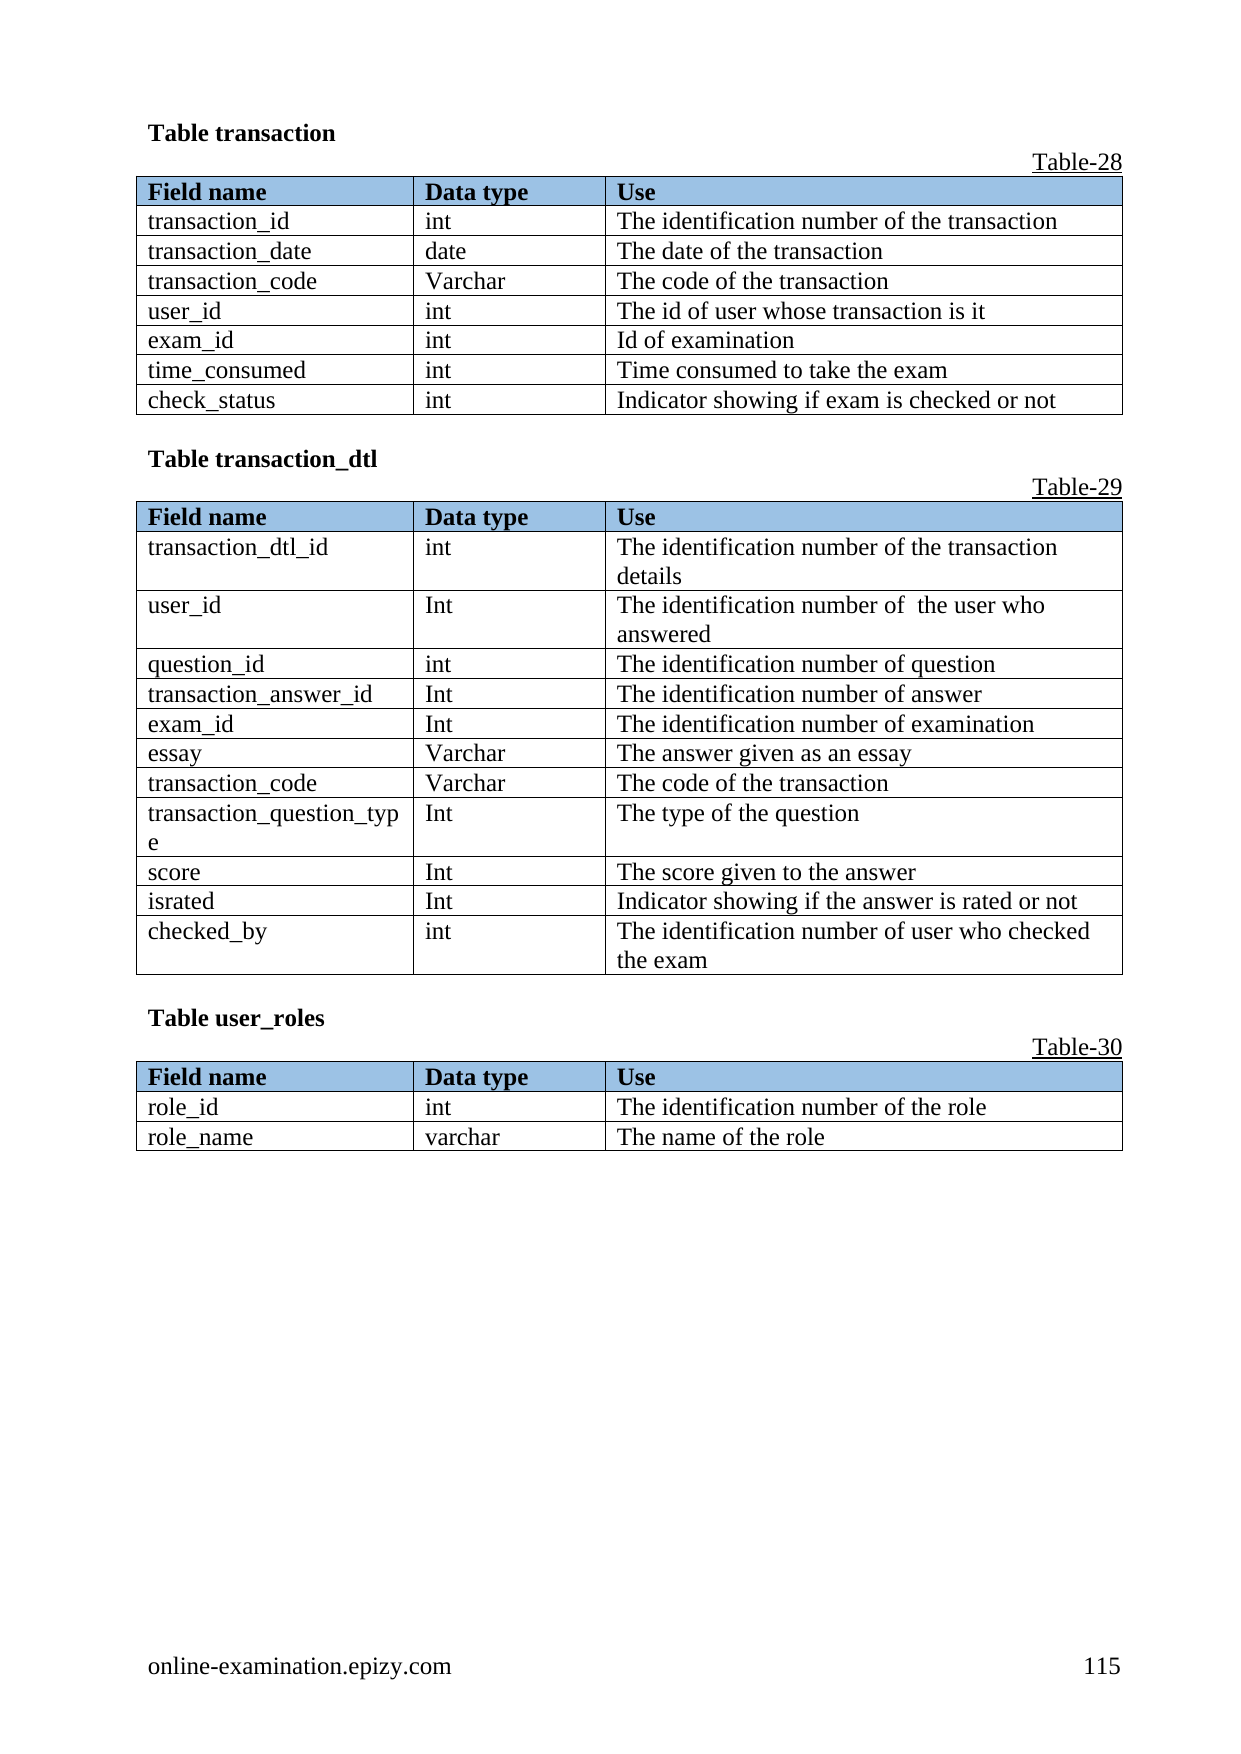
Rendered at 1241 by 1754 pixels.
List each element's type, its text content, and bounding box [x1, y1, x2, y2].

text Table-30 [148, 1032, 1122, 1061]
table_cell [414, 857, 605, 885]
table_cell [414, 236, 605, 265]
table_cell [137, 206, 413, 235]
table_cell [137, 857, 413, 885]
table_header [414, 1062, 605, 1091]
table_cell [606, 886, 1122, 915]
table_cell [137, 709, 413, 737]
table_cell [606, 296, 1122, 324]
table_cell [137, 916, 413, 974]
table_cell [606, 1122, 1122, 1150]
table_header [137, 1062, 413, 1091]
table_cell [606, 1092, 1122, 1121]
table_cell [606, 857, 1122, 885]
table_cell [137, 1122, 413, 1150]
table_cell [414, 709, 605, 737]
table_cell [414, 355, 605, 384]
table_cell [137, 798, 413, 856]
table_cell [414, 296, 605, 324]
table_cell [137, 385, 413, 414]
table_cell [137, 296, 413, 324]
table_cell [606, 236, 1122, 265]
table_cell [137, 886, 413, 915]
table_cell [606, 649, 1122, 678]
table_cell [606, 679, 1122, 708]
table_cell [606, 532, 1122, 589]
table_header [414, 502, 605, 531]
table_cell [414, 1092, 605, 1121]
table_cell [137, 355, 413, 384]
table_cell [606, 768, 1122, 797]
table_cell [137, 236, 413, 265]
text Table user_roles [148, 1003, 1122, 1032]
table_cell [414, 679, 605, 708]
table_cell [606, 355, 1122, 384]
text Table-28 [148, 147, 1122, 176]
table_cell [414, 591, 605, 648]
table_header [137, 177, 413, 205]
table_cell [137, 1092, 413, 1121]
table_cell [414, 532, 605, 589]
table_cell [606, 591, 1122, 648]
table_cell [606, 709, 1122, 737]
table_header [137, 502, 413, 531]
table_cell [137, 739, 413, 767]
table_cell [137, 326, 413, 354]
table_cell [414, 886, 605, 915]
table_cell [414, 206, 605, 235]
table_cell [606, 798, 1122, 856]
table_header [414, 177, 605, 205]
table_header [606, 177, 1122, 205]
text Table transaction [148, 118, 1122, 147]
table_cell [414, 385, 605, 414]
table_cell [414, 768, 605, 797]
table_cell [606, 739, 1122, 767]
text Table-29 [148, 472, 1122, 501]
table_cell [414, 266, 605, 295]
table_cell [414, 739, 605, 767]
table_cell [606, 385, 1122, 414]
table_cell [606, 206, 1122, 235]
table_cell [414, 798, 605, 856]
text Table transaction_dtl [148, 444, 1122, 472]
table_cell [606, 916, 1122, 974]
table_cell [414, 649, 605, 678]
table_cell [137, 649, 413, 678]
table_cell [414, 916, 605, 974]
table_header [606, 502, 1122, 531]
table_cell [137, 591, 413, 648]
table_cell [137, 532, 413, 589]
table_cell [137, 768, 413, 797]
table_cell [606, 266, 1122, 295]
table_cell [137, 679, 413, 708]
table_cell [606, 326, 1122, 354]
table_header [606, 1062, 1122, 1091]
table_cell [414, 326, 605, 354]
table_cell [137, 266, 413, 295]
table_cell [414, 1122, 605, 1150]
